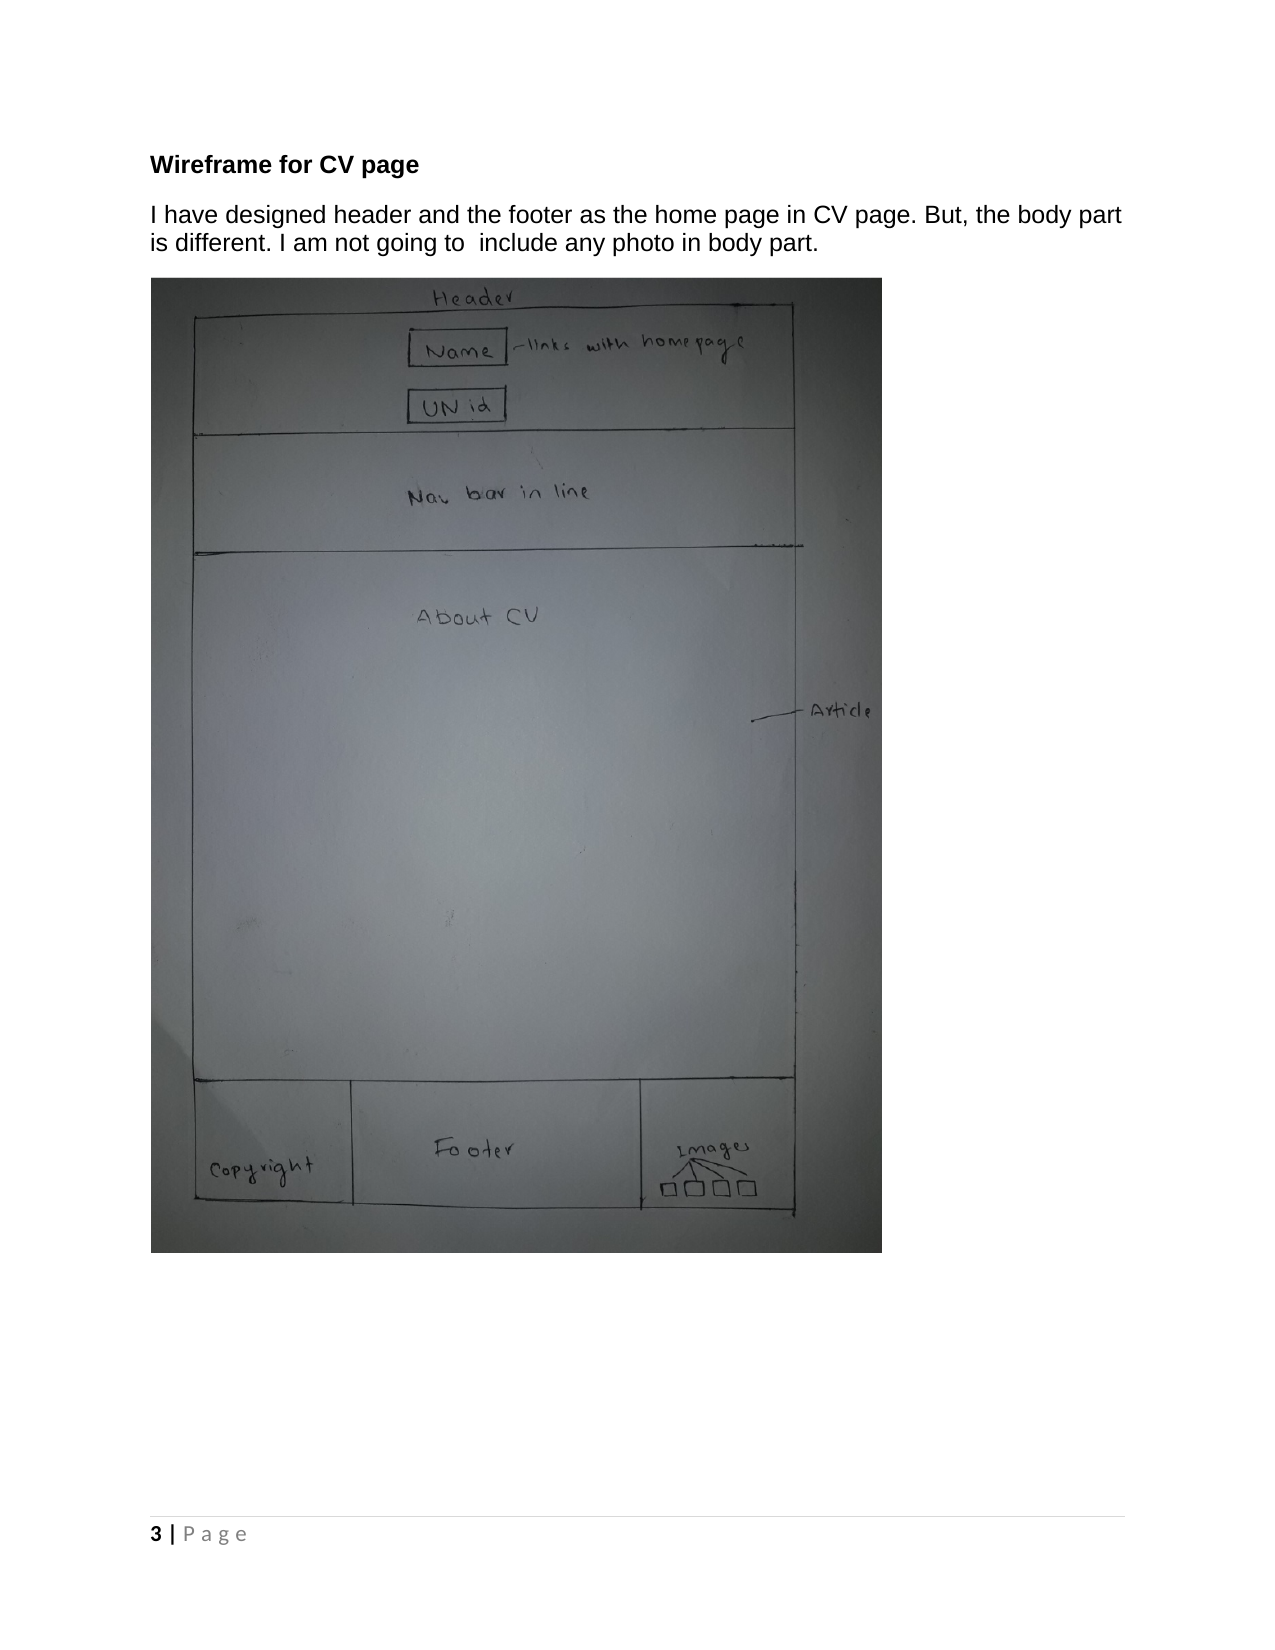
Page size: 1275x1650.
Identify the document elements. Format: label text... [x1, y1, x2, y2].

text I have designed header and the footer as the home page in CV page. But, the body part is different. I am not going to include any photo in body part. [150, 199, 1125, 257]
text Wireframe for CV page [150, 150, 1125, 179]
picture [151, 279, 882, 1252]
